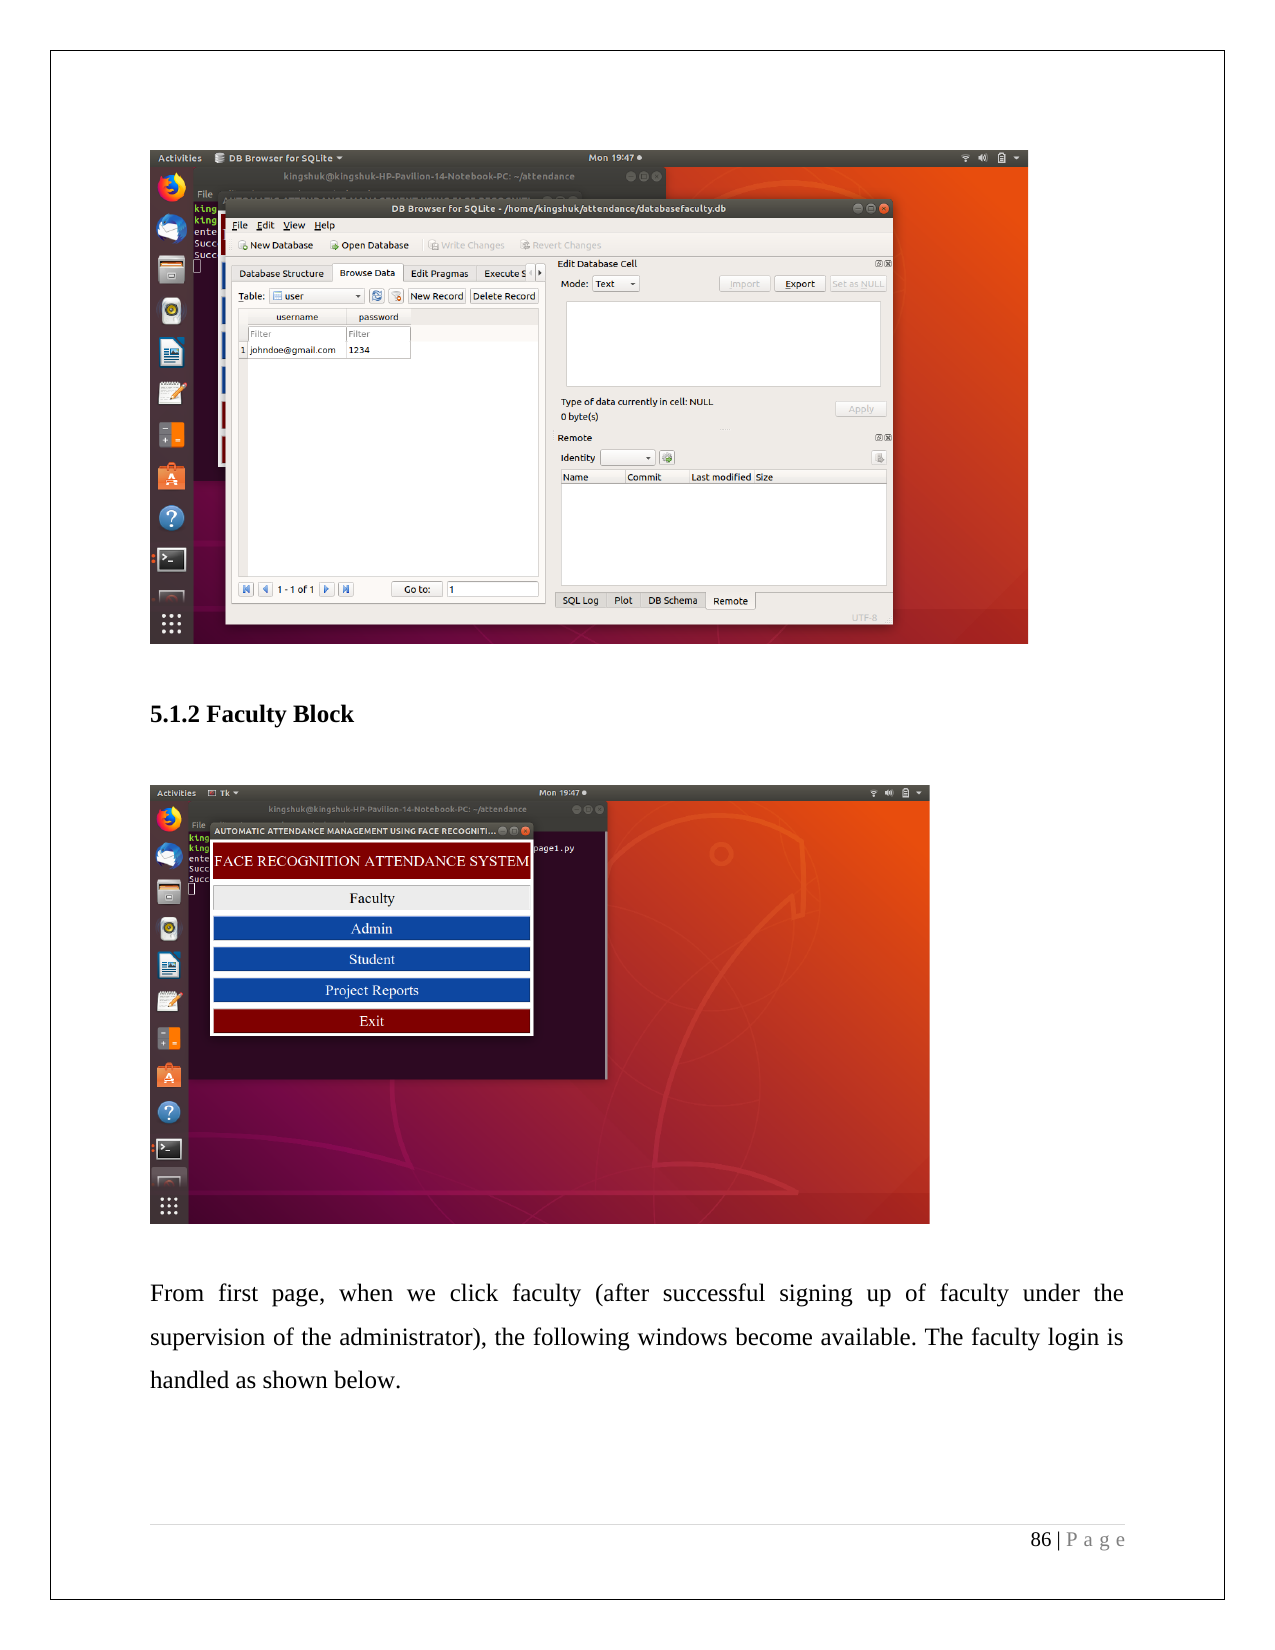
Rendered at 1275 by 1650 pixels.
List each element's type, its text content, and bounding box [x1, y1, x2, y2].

text 5.1.2 Faculty Block [150, 699, 1125, 728]
text From first page, when we click faculty (after successful signing up of faculty under the supervision of the administrator), the following windows become available. The faculty login is handled as shown below. [150, 1278, 1125, 1393]
picture [150, 150, 1029, 644]
picture [150, 785, 930, 1224]
